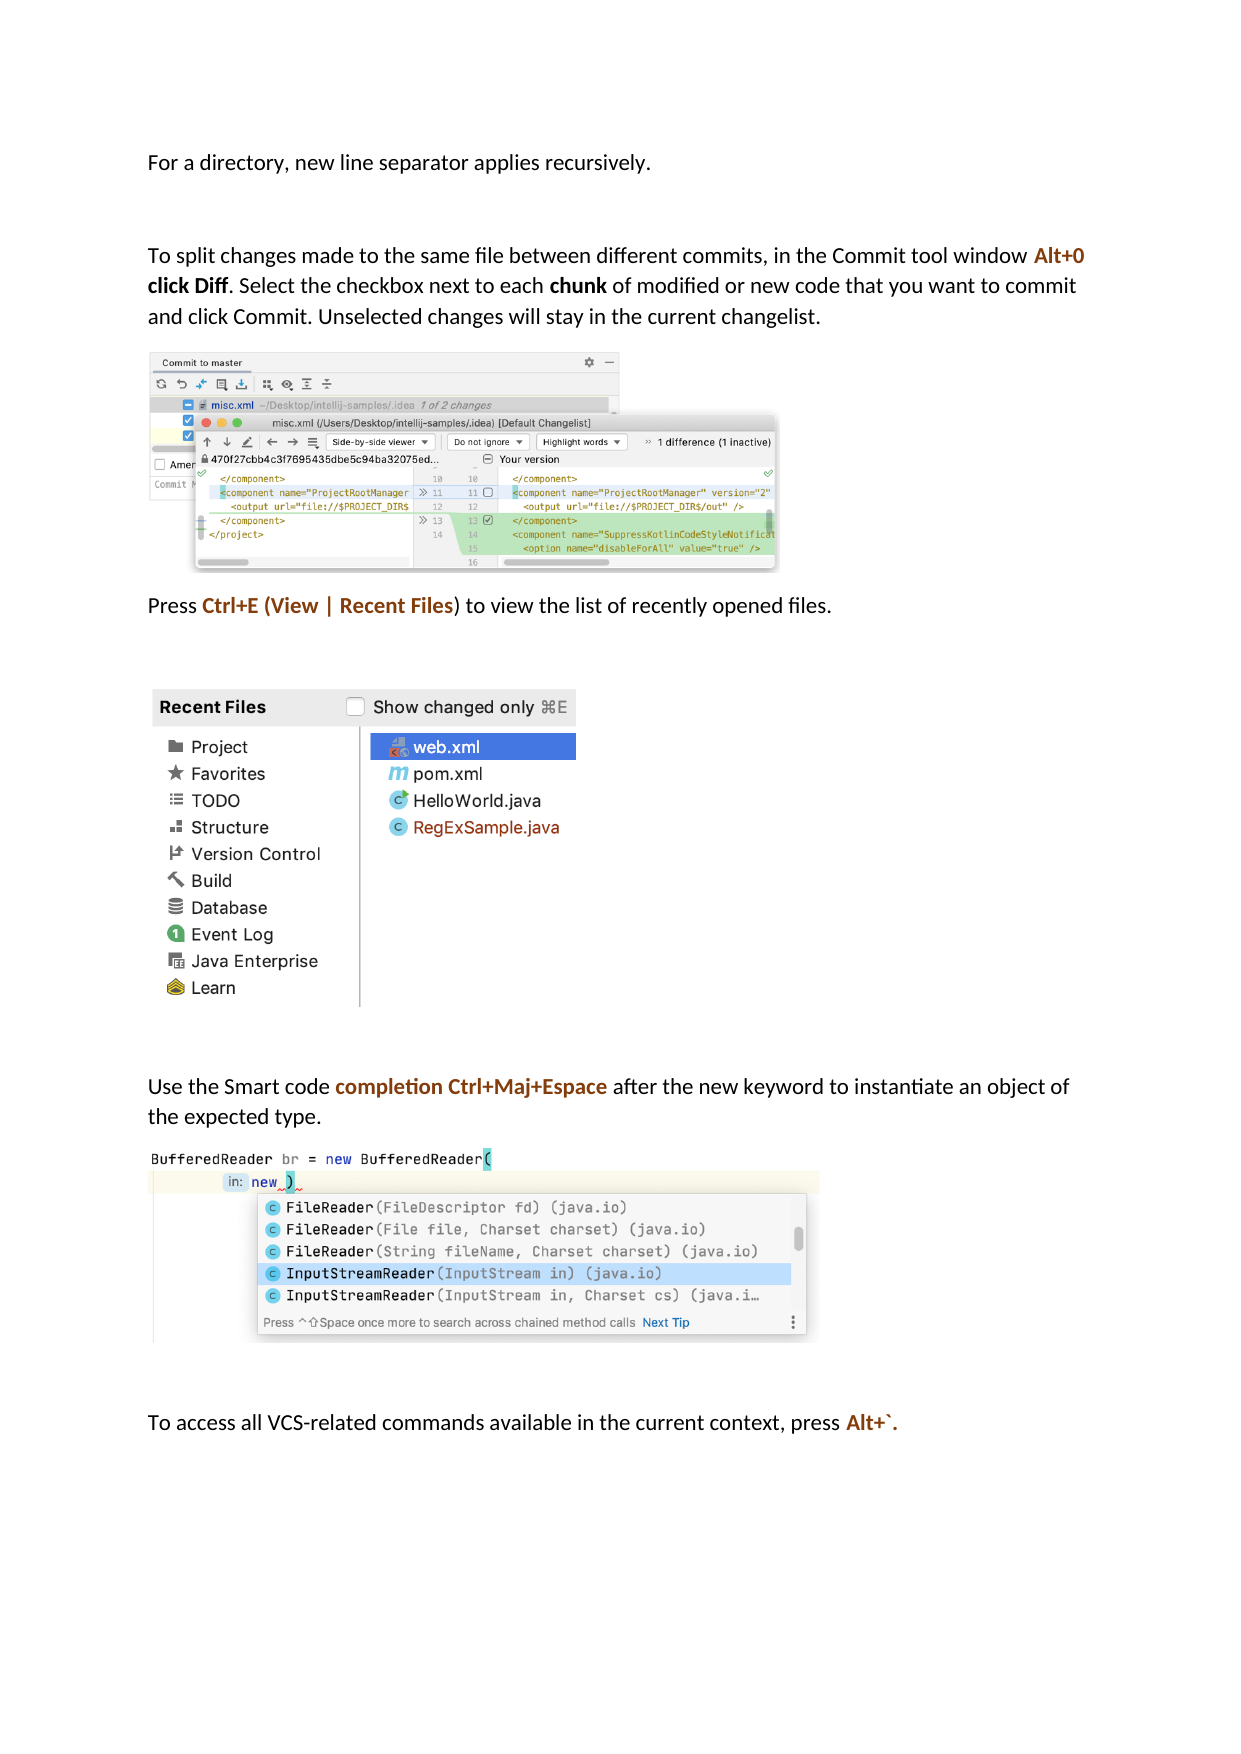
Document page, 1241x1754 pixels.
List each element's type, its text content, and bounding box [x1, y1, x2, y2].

text For a directory, new line separator applies recursively. [148, 148, 1093, 176]
text To access all VCS-related commands available in the current context, press Alt+`. [148, 1408, 1093, 1436]
picture [147, 1148, 820, 1343]
text Press Ctrl+E (View | Recent Files) to view the list of recently opened files. [148, 591, 1093, 619]
text Use the Smart code completion Ctrl+Maj+Espace after the new keyword to instantiate an object of the expected type. [148, 1072, 1093, 1130]
picture [147, 684, 593, 1007]
picture [147, 348, 780, 573]
text To split changes made to the same file between different commits, in the Commit tool window Alt+0 click Diff. Select the checkbox next to each chunk of modified or new code that you want to commit and click Commit. Unselected changes will stay in the current changelist. [148, 241, 1093, 330]
